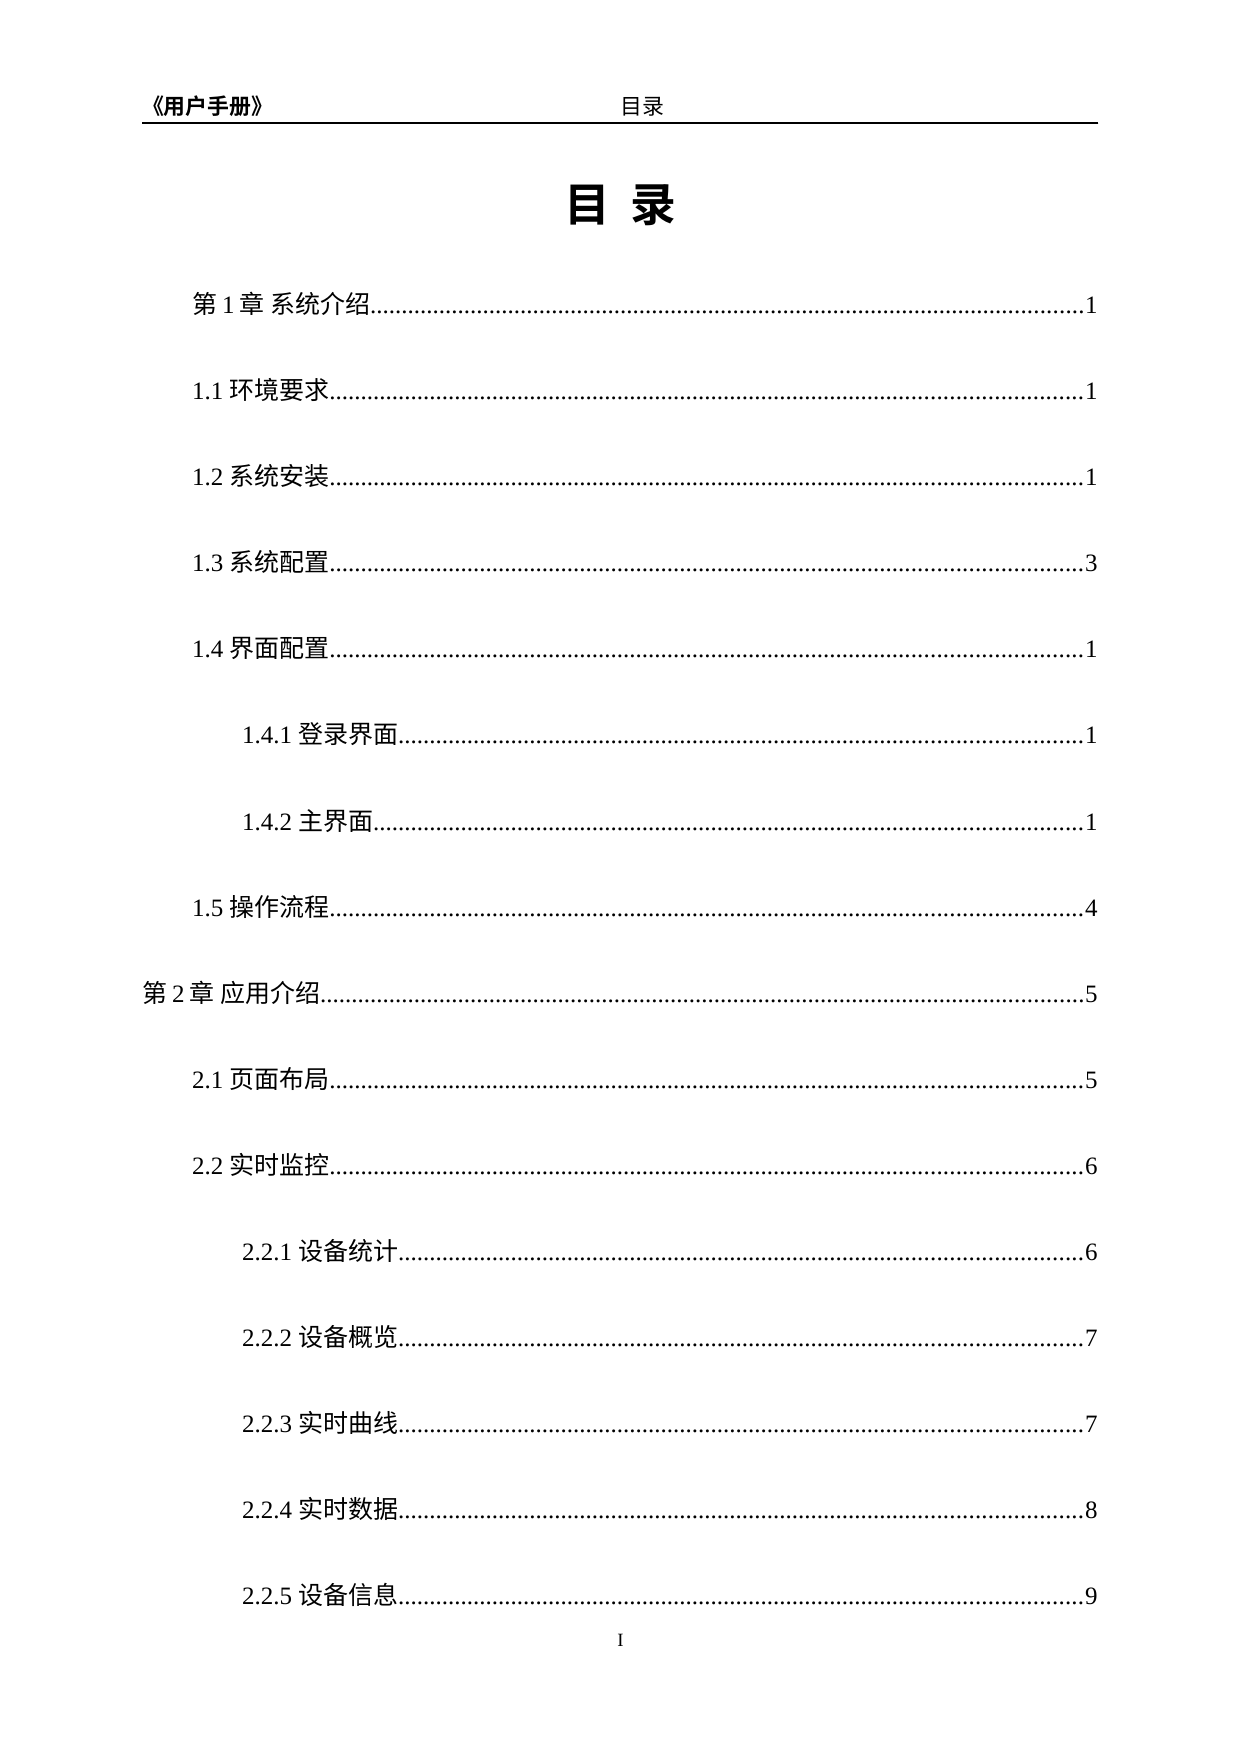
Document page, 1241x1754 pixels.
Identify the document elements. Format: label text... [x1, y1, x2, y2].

text 2.2.4 实时数据 8 [242, 1473, 1098, 1541]
text 1.1 环境要求 1 [192, 355, 1098, 423]
text 2.2 实时监控 6 [192, 1129, 1098, 1197]
text 1.2 系统安装 1 [192, 441, 1098, 509]
text 1.3 系统配置 3 [192, 527, 1098, 595]
text 2.2.2 设备概览 7 [242, 1301, 1098, 1369]
text 1.5 操作流程 4 [192, 871, 1098, 939]
text 目 录 [142, 168, 1098, 236]
text 第2章 应用介绍 5 [142, 957, 1098, 1025]
text 第1章 系统介绍 1 [142, 269, 1098, 337]
text 1.4.1 登录界面 1 [242, 699, 1098, 767]
text 1.4.2 主界面 1 [242, 785, 1098, 853]
text 2.1 页面布局 5 [192, 1043, 1098, 1111]
text 2.2.1 设备统计 6 [242, 1215, 1098, 1283]
text 2.2.3 实时曲线 7 [242, 1387, 1098, 1455]
text 1.4 界面配置 1 [192, 613, 1098, 681]
text 2.2.5 设备信息 9 [242, 1559, 1098, 1627]
